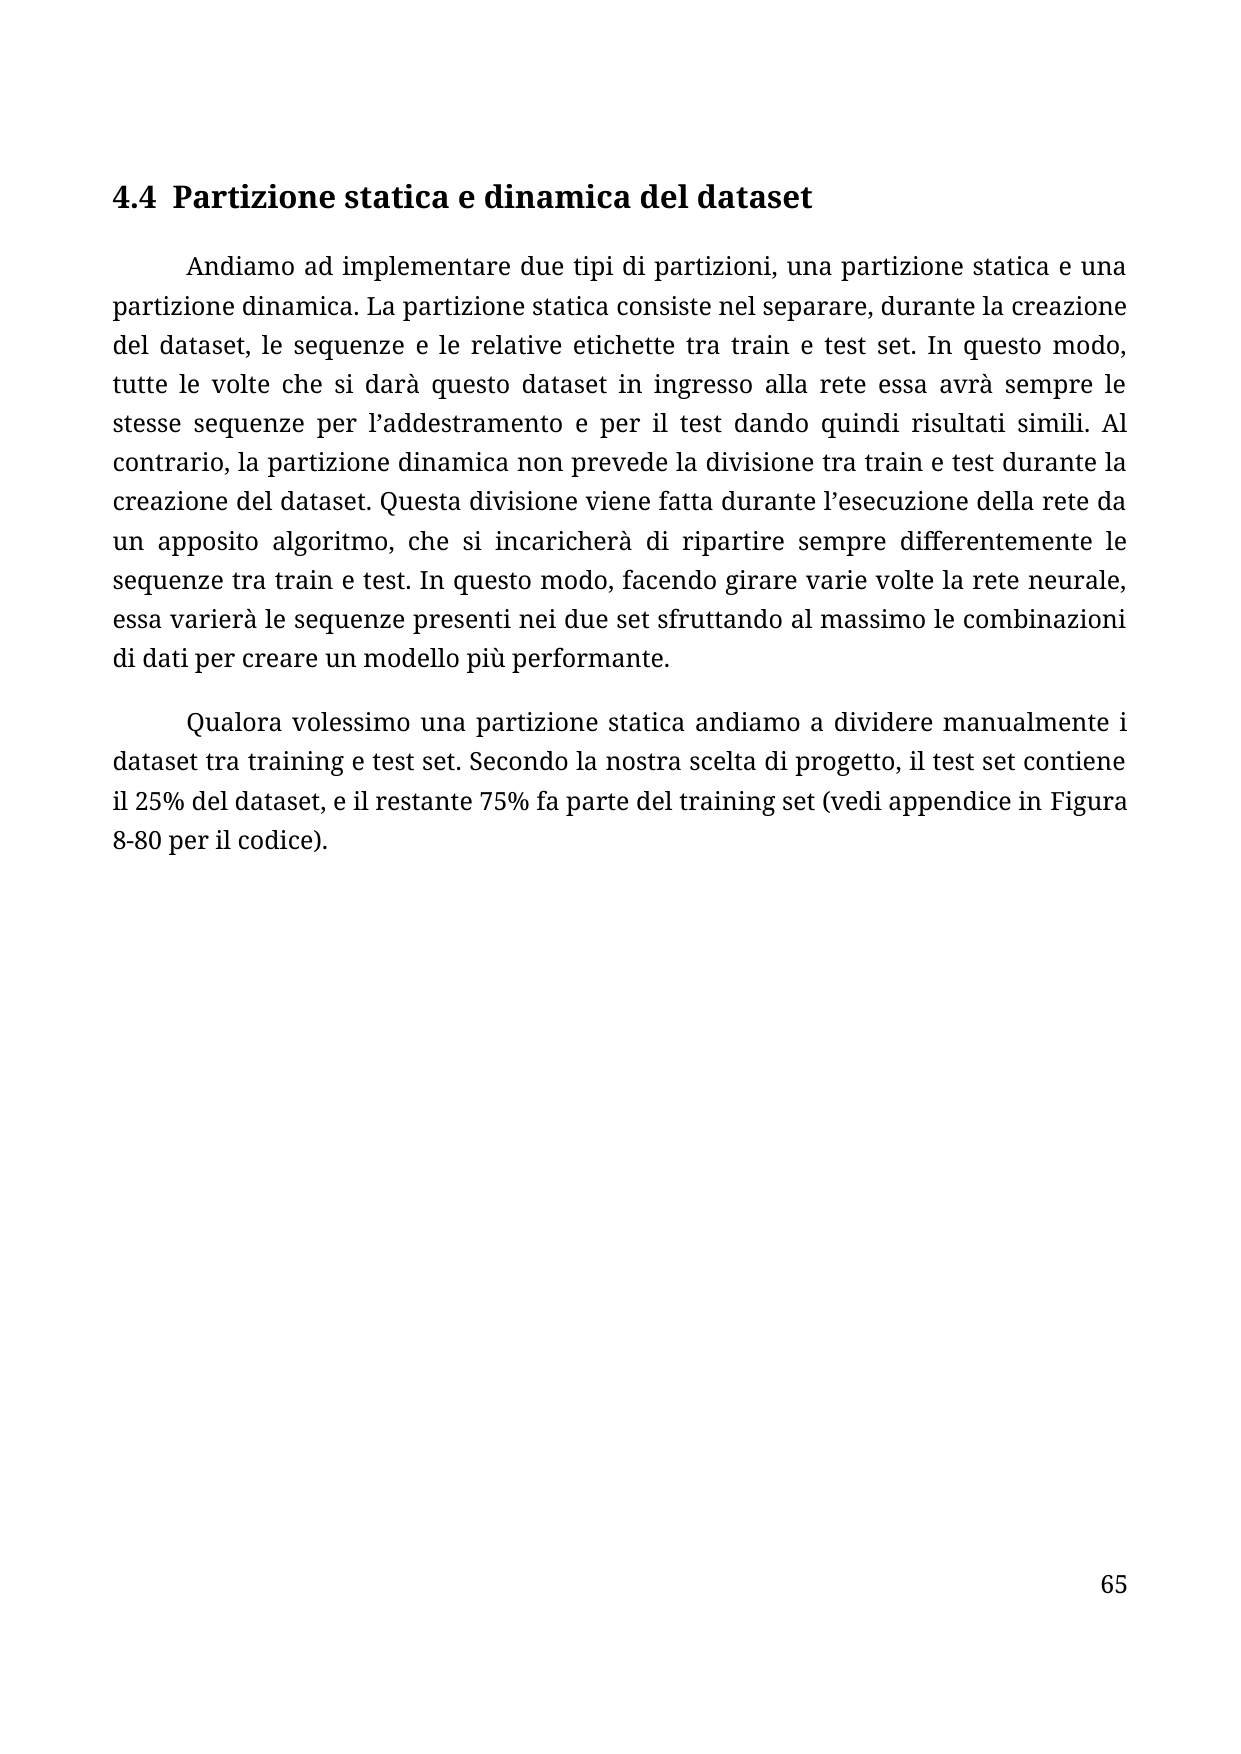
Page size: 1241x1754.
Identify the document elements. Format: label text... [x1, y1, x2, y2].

text Andiamo ad implementare due tipi di partizioni, una partizione statica e una partizione dinamica. La partizione statica consiste nel separare, durante la creazione del dataset, le sequenze e le relative etichette tra train e test set. In questo modo, tutte le volte che si darà questo dataset in ingresso alla rete essa avrà sempre le stesse sequenze per l’addestramento e per il test dando quindi risultati simili. Al contrario, la partizione dinamica non prevede la divisione tra train e test durante la creazione del dataset. Questa divisione viene fatta durante l’esecuzione della rete da un apposito algoritmo, che si incaricherà di ripartire sempre differentemente le sequenze tra train e test. In questo modo, facendo girare varie volte la rete neurale, essa varierà le sequenze presenti nei due set sfruttando al massimo le combinazioni di dati per creare un modello più performante. [112, 249, 1128, 675]
subtitle Partizione statica e dinamica del dataset [112, 175, 1128, 218]
